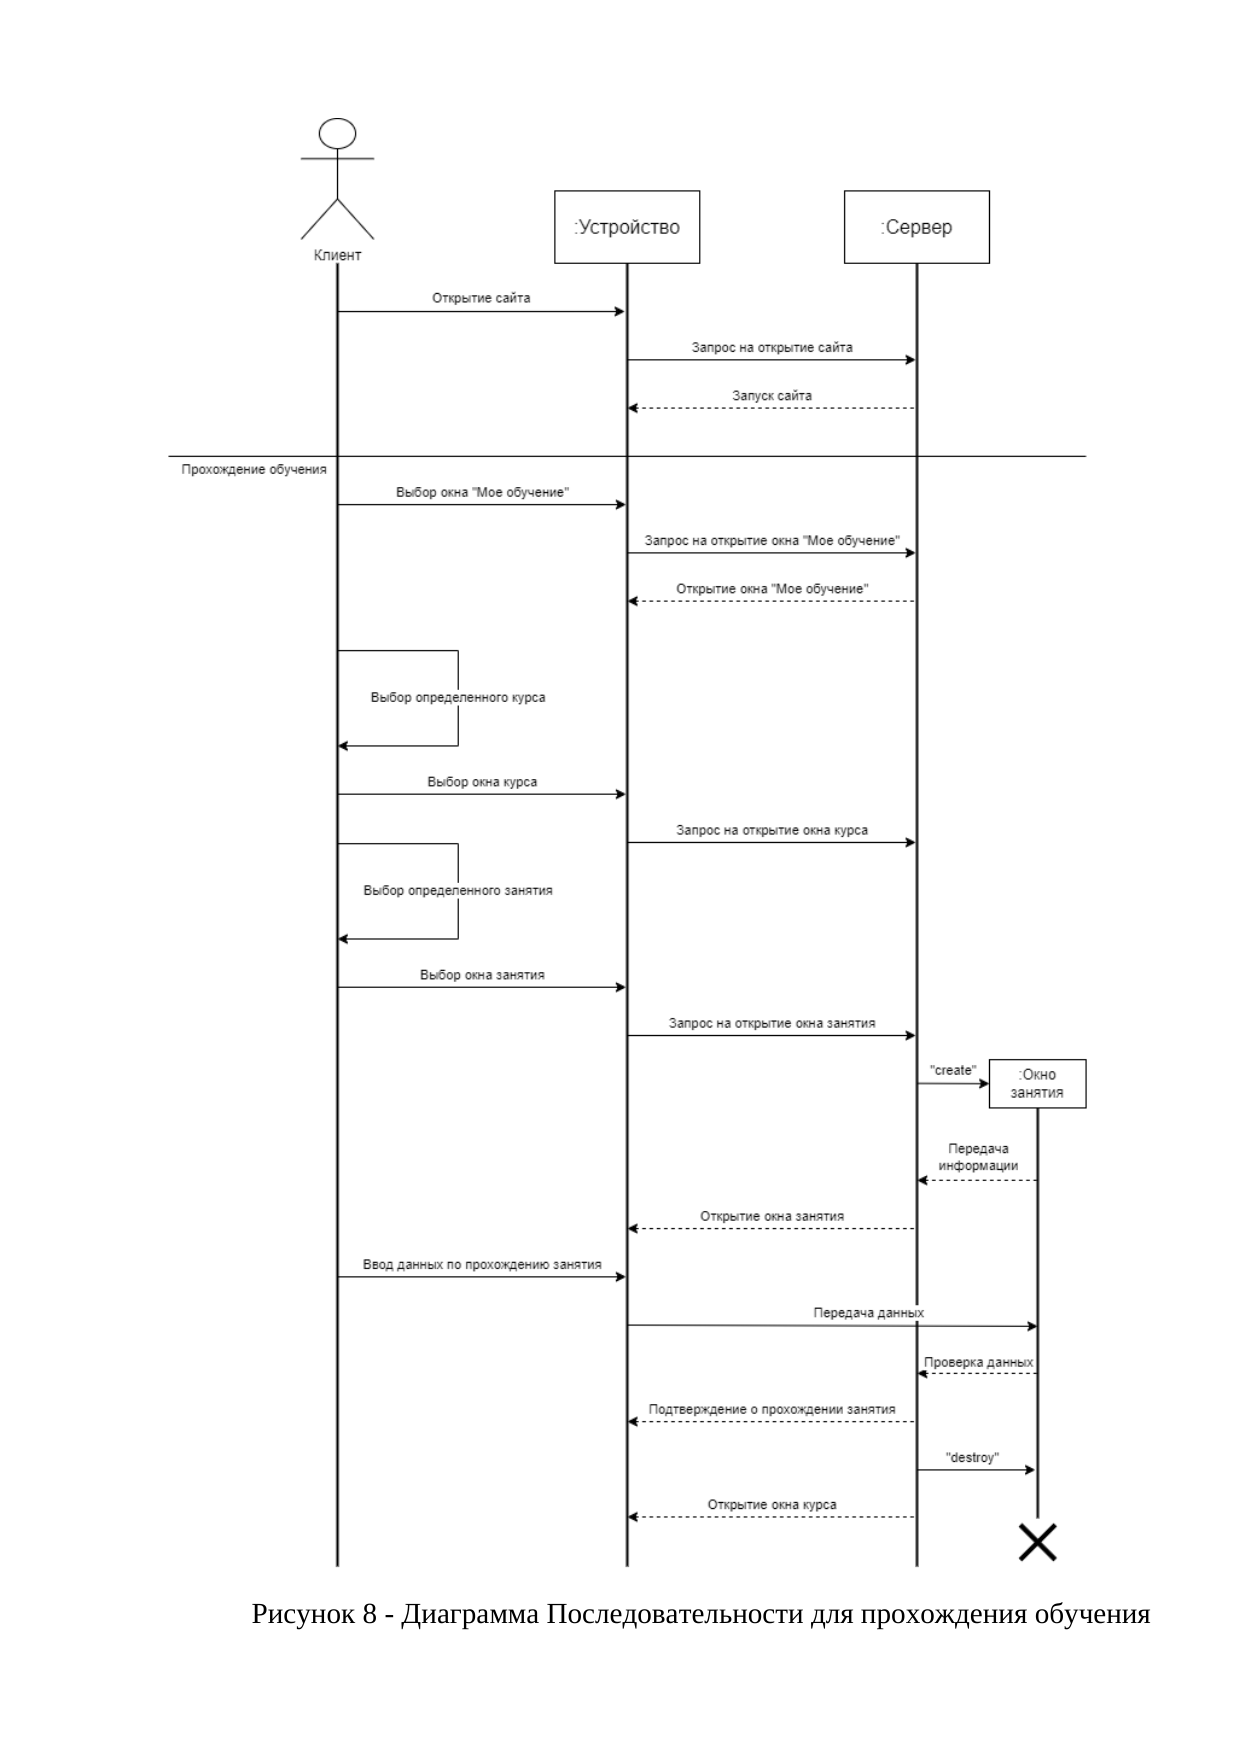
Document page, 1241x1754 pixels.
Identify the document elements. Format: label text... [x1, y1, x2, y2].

picture [168, 118, 1088, 1578]
text Рисунок 8 - Диаграмма Последовательности для прохождения обучения [177, 1596, 1152, 1629]
